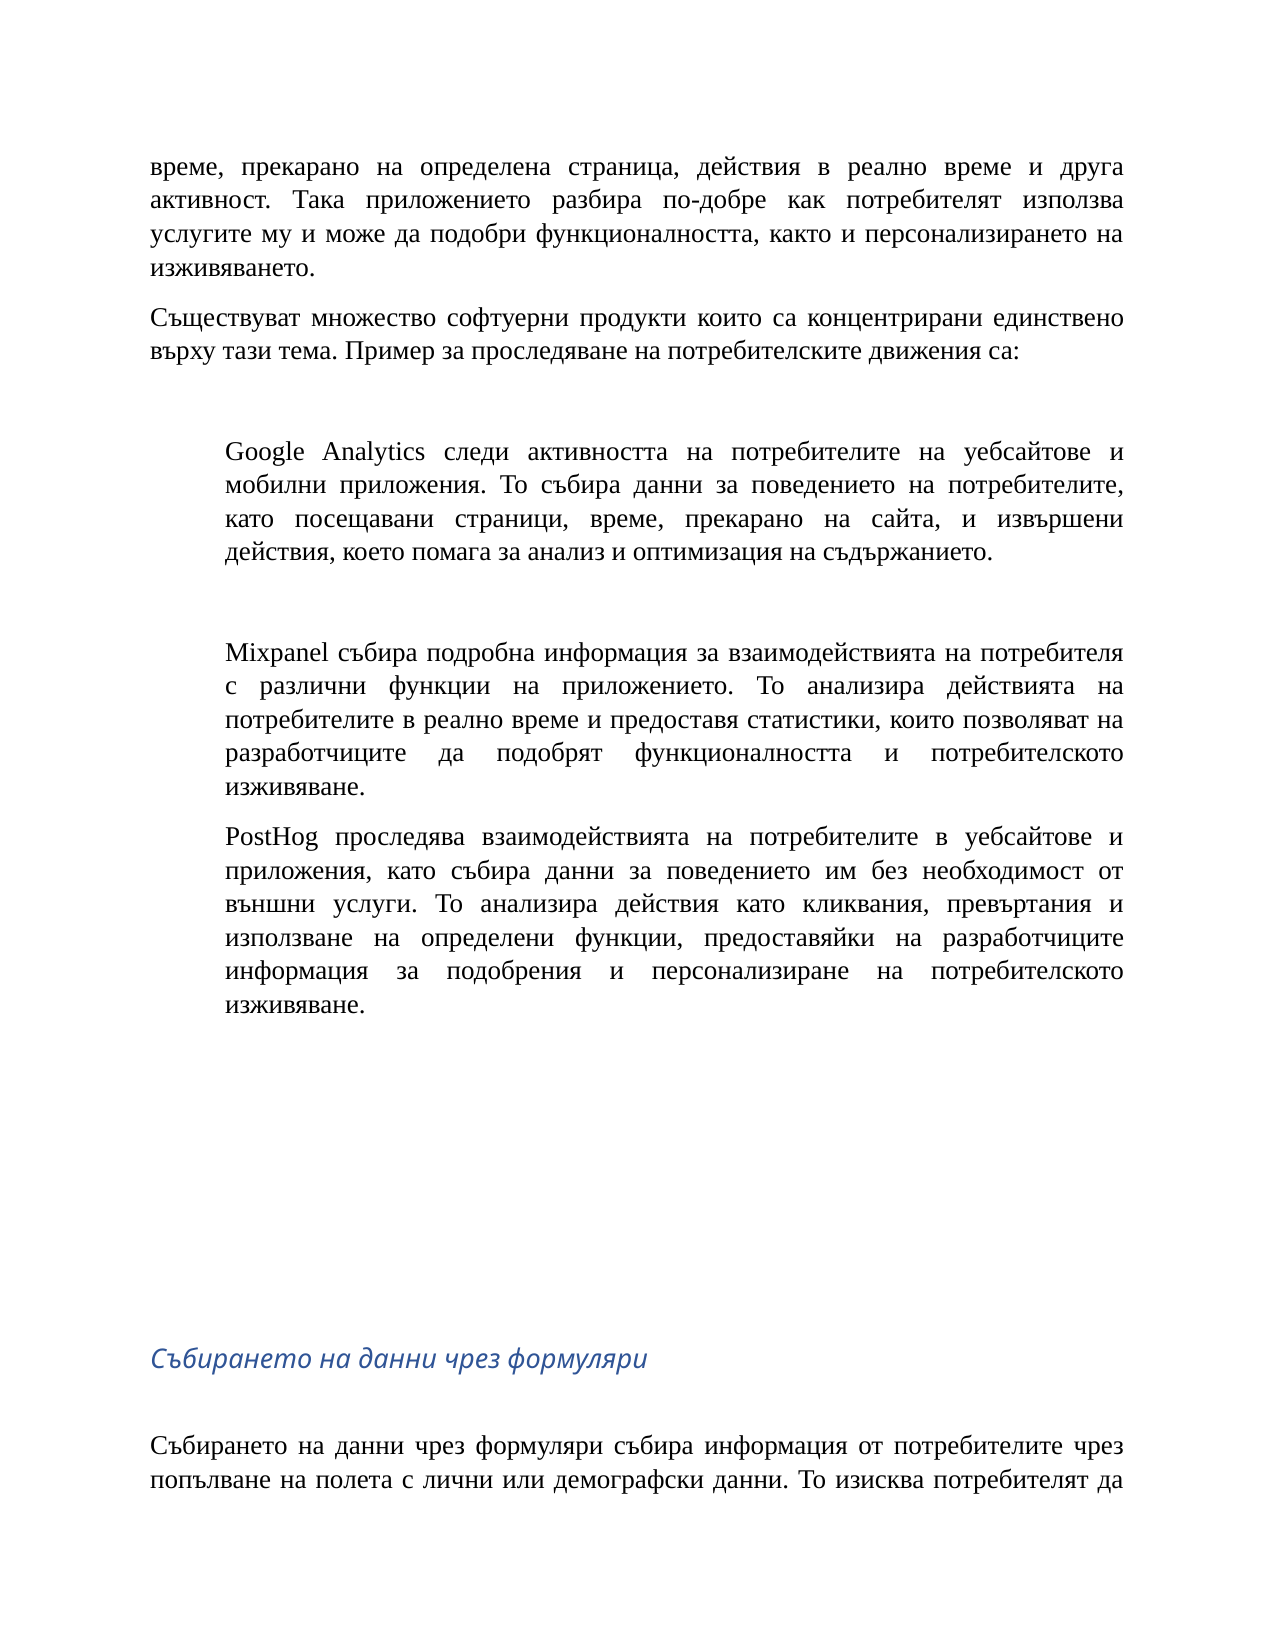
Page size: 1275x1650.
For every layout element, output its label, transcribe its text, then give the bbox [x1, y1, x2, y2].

text PostHog проследява взаимодействията на потребителите в уебсайтове и приложения, като събира данни за поведението им без необходимост от външни услуги. То анализира действия като кликвания, превъртания и използване на определени функции, предоставяйки на разработчиците информация за подобрения и персонализиране на потребителското изживяване. [225, 820, 1125, 1019]
subtitle Събирането на данни чрез формуляри [150, 1339, 1125, 1376]
text Mixpanel събира подробна информация за взаимодействията на потребителя с различни функции на приложението. То анализира действията на потребителите в реално време и предоставя статистики, които позволяват на разработчиците да подобрят функционалността и потребителското изживяване. [225, 636, 1125, 801]
text Google Analytics следи активността на потребителите на уебсайтове и мобилни приложения. То събира данни за поведението на потребителите, като посещавани страници, време, прекарано на сайта, и извършени действия, което помага за анализ и оптимизация на съдържанието. [225, 435, 1125, 567]
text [150, 150, 1125, 282]
text Съществуват множество софтуерни продукти които са концентрирани единствено върху тази тема. Пример за проследяване на потребителските движения са: [150, 301, 1125, 366]
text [150, 1429, 1125, 1494]
